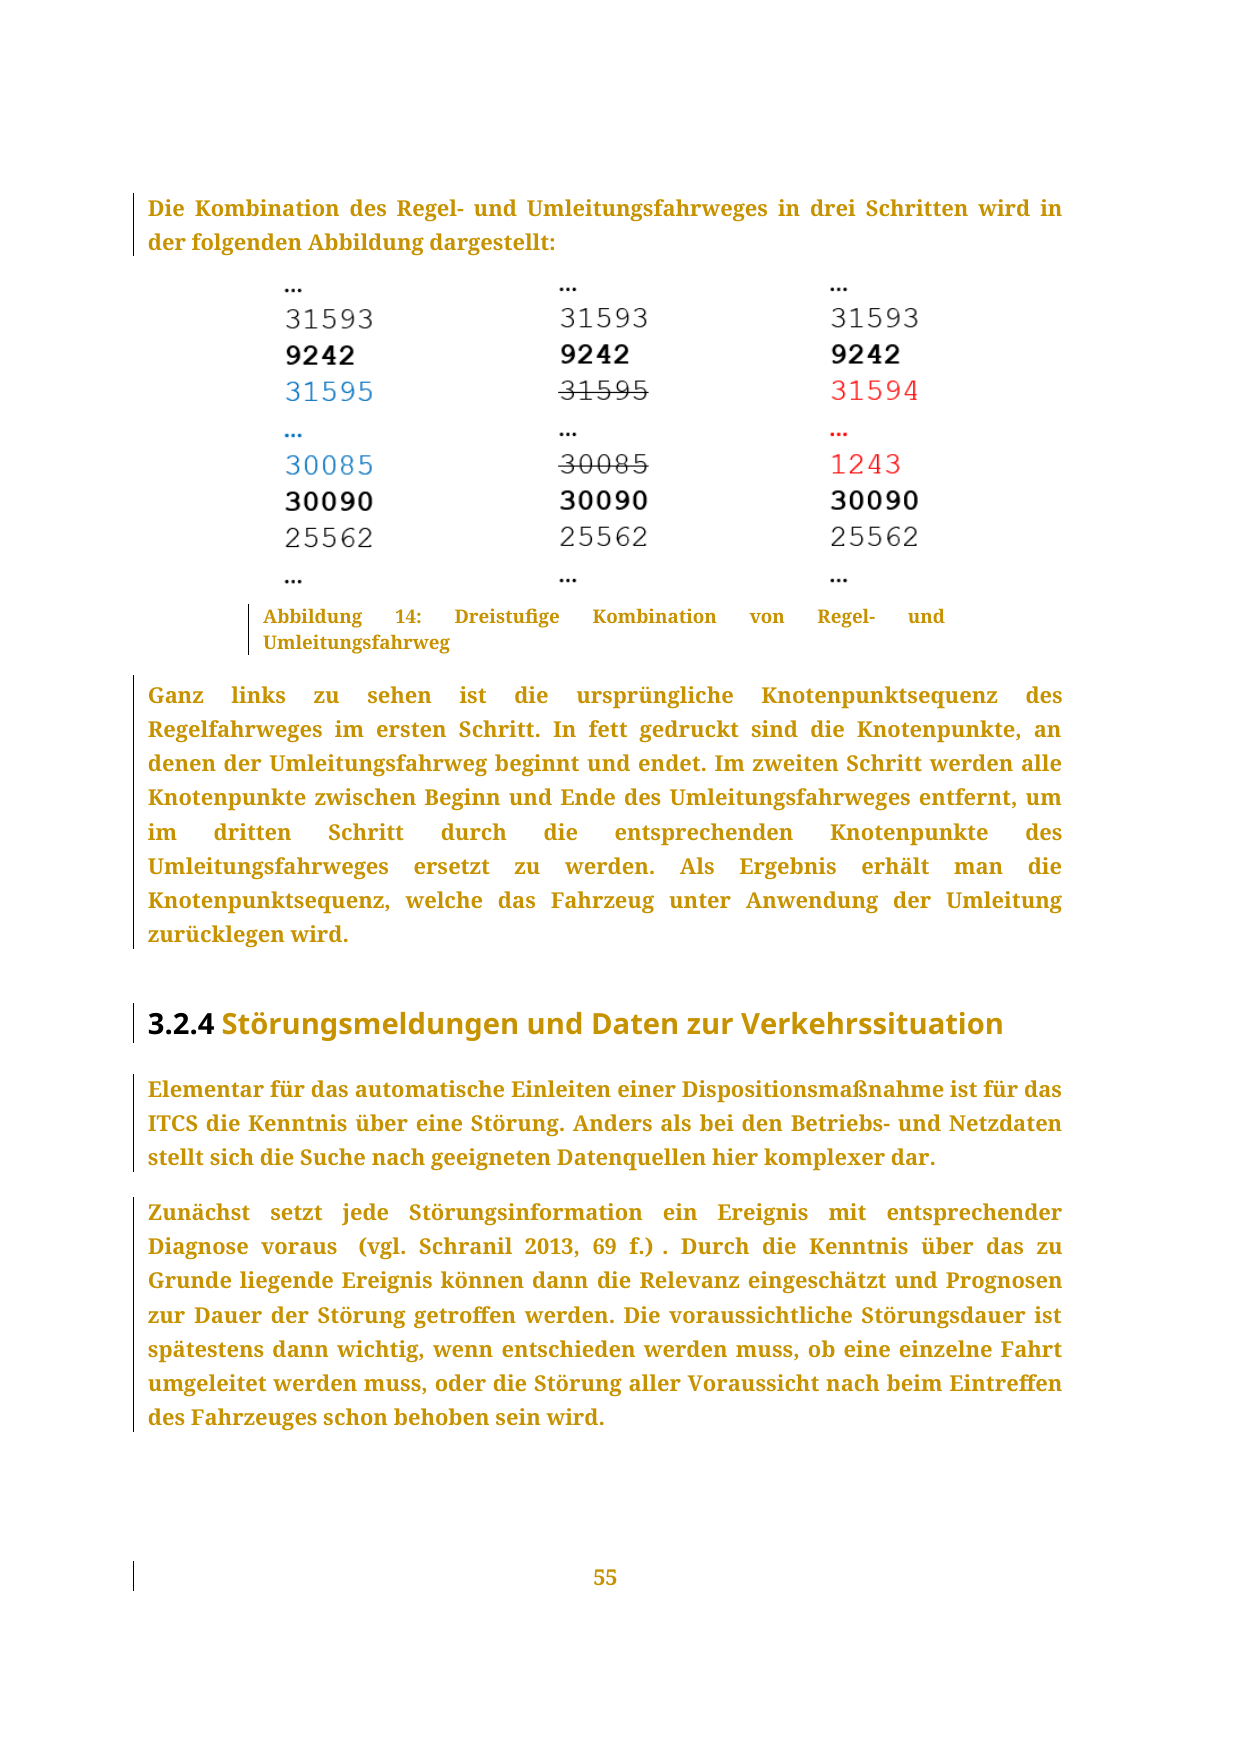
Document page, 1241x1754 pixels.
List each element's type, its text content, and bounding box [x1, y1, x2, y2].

picture [262, 274, 945, 597]
text Zunächst setzt jede Störungsinformation ein Ereignis mit entsprechender Diagnose voraus . Durch die Kenntnis über das zu Grunde liegende Ereignis können dann die Relevanz eingeschätzt und Prognosen zur Dauer der Störung getroffen werden. Die voraussichtliche Störungsdauer ist spätestens dann wichtig, wenn entschieden werden muss, ob eine einzelne Fahrt umgeleitet werden muss, oder die Störung aller Voraussicht nach beim Eintreffen des Fahrzeuges schon behoben sein wird. [148, 1197, 1063, 1432]
subtitle Störungsmeldungen und Daten zur Verkehrssituation [148, 1003, 1063, 1043]
text Elementar für das automatische Einleiten einer Dispositionsmaßnahme ist für das ITCS die Kenntnis über eine Störung. Anders als bei den Betriebs- und Netzdaten stellt sich die Suche nach geeigneten Datenquellen hier komplexer dar. [148, 1074, 1063, 1172]
text Die Kombination des Regel- und Umleitungsfahrweges in drei Schritten wird in der folgenden Abbildung dargestellt: [148, 192, 1063, 256]
